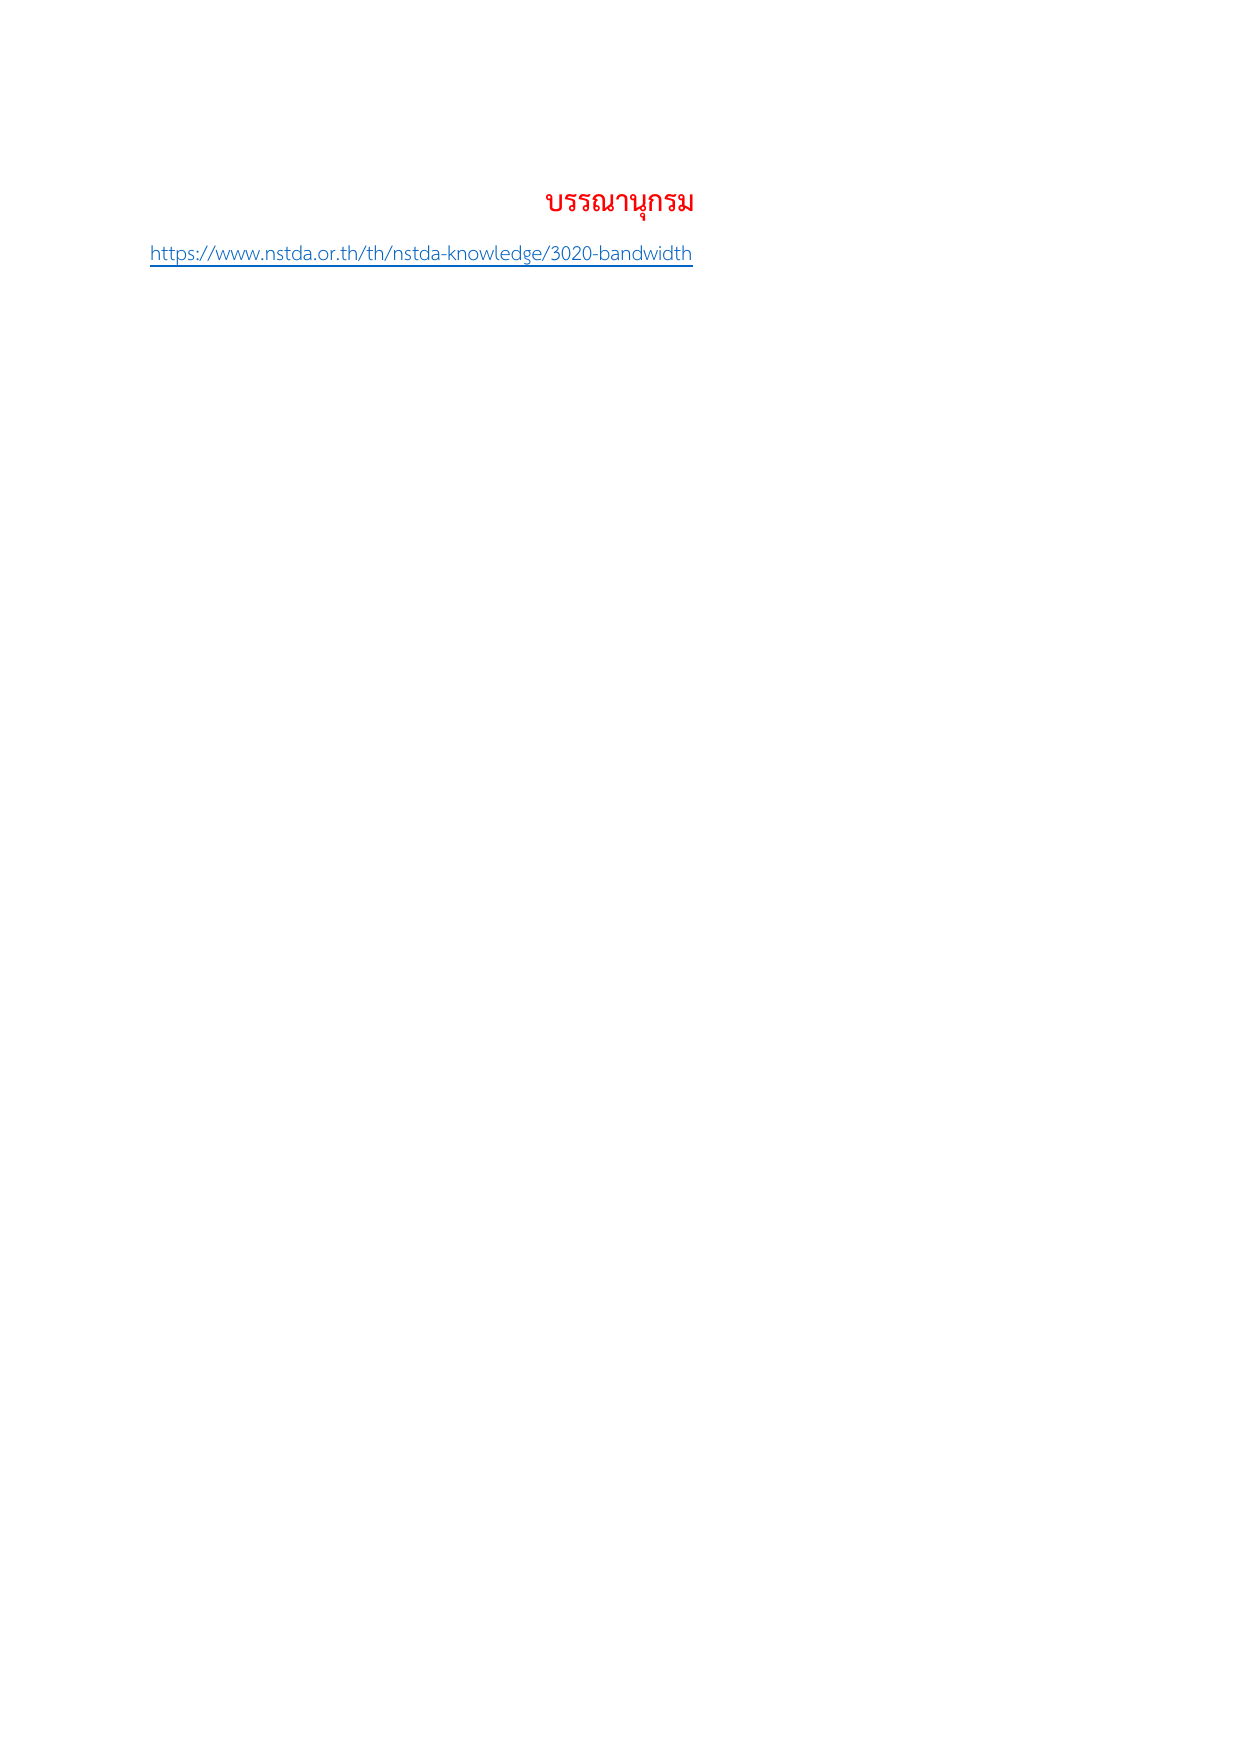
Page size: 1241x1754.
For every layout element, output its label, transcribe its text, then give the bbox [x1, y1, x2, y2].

subtitle บรรณานุกรม [150, 175, 1090, 231]
text https://www.nstda.or.th/th/nstda-knowledge/3020-bandwidth [150, 235, 1090, 274]
